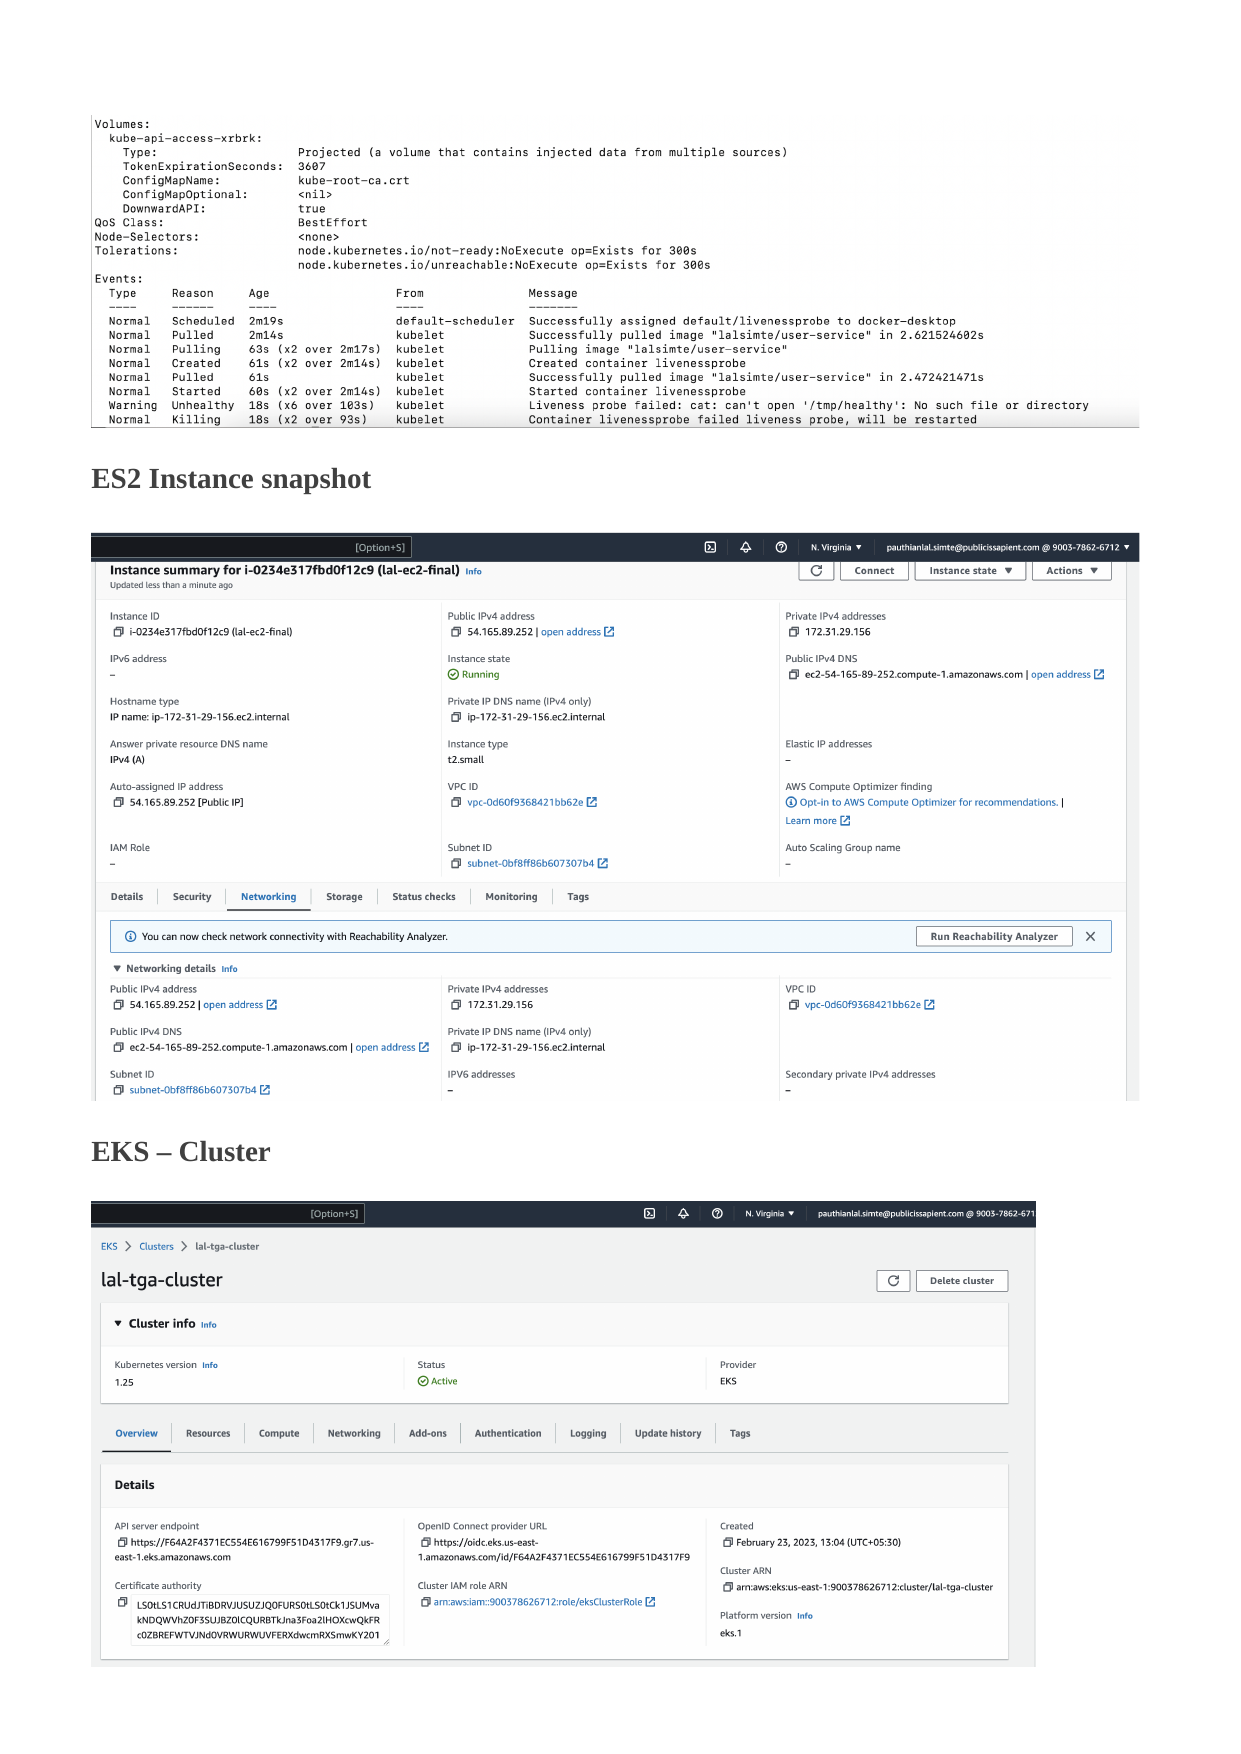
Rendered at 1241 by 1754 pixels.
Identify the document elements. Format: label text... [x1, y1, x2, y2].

picture [91, 115, 1140, 428]
text EKS – Cluster [91, 1134, 1139, 1168]
picture [91, 532, 1140, 1101]
picture [91, 1201, 1036, 1667]
text ES2 Instance snapshot [91, 428, 1139, 494]
